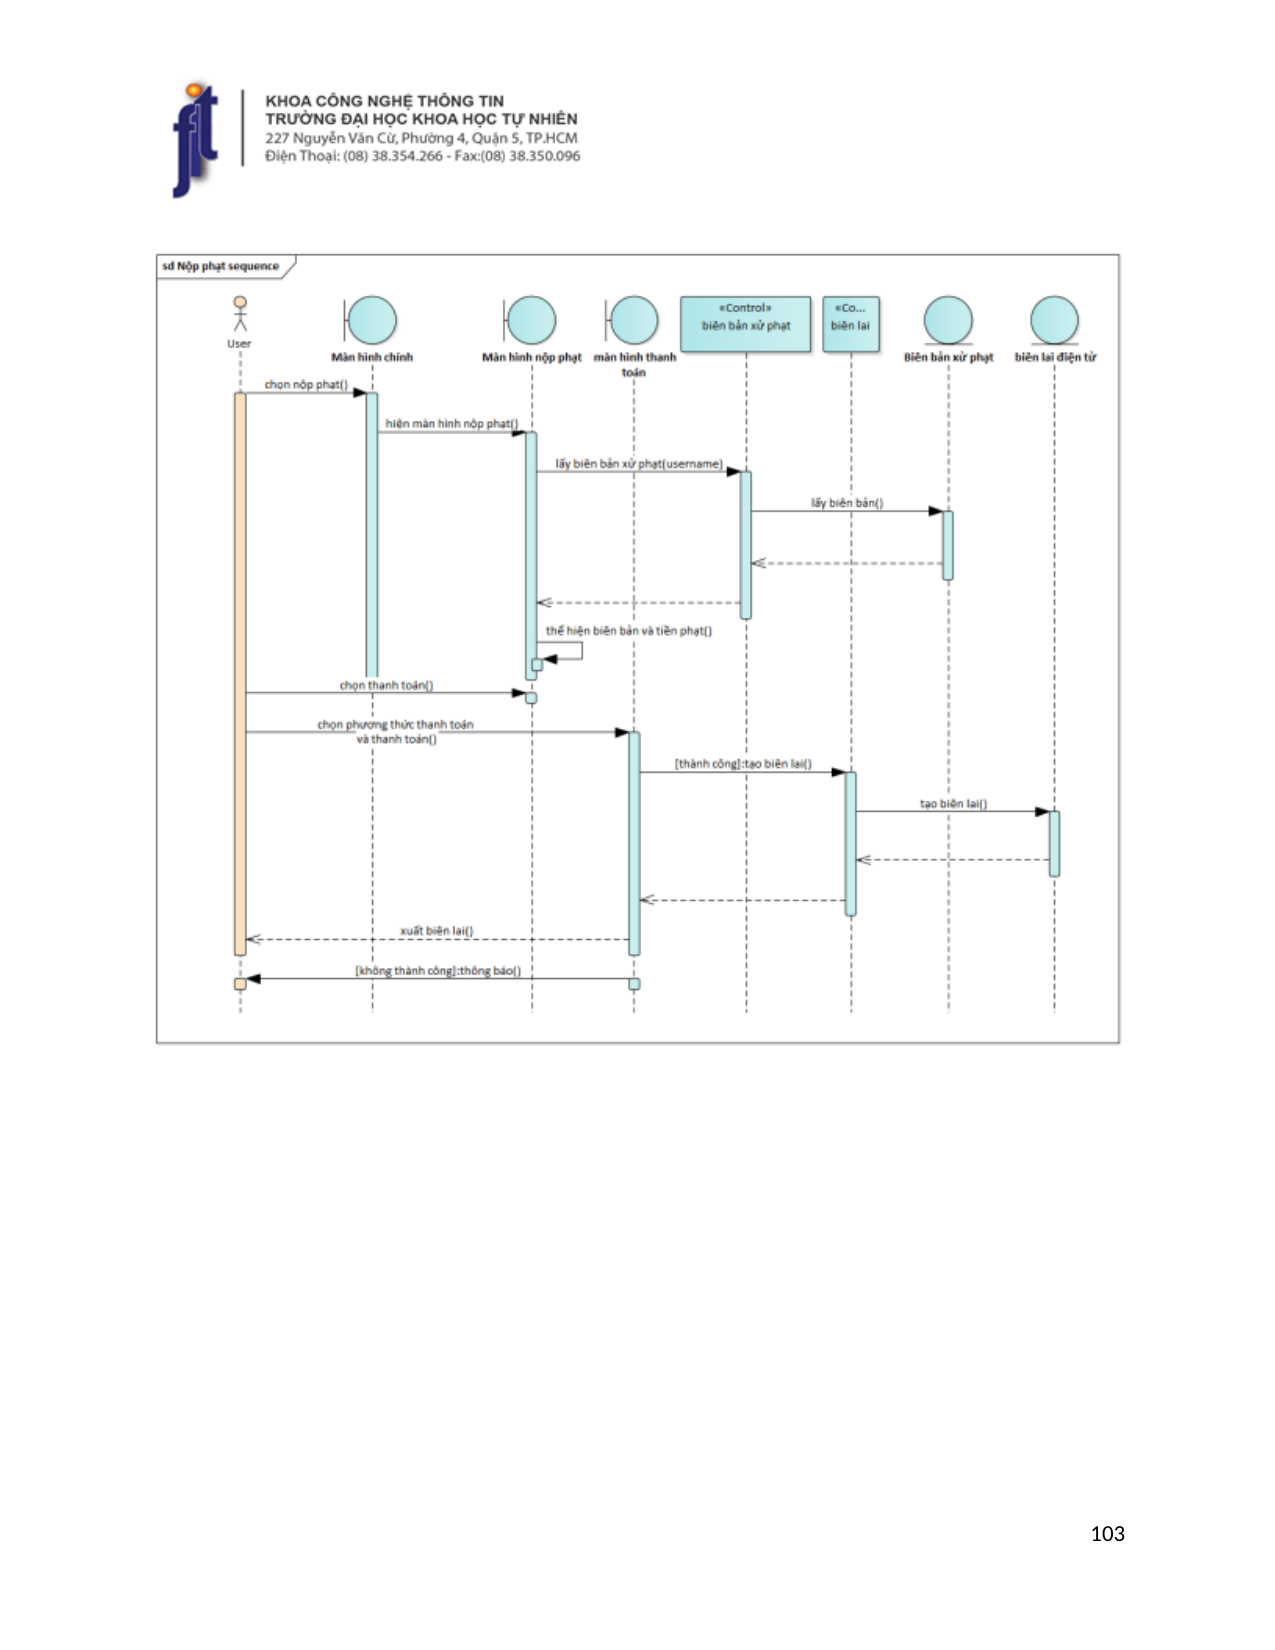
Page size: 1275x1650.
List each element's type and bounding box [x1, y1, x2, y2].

picture [150, 248, 1125, 1050]
picture [150, 75, 613, 221]
